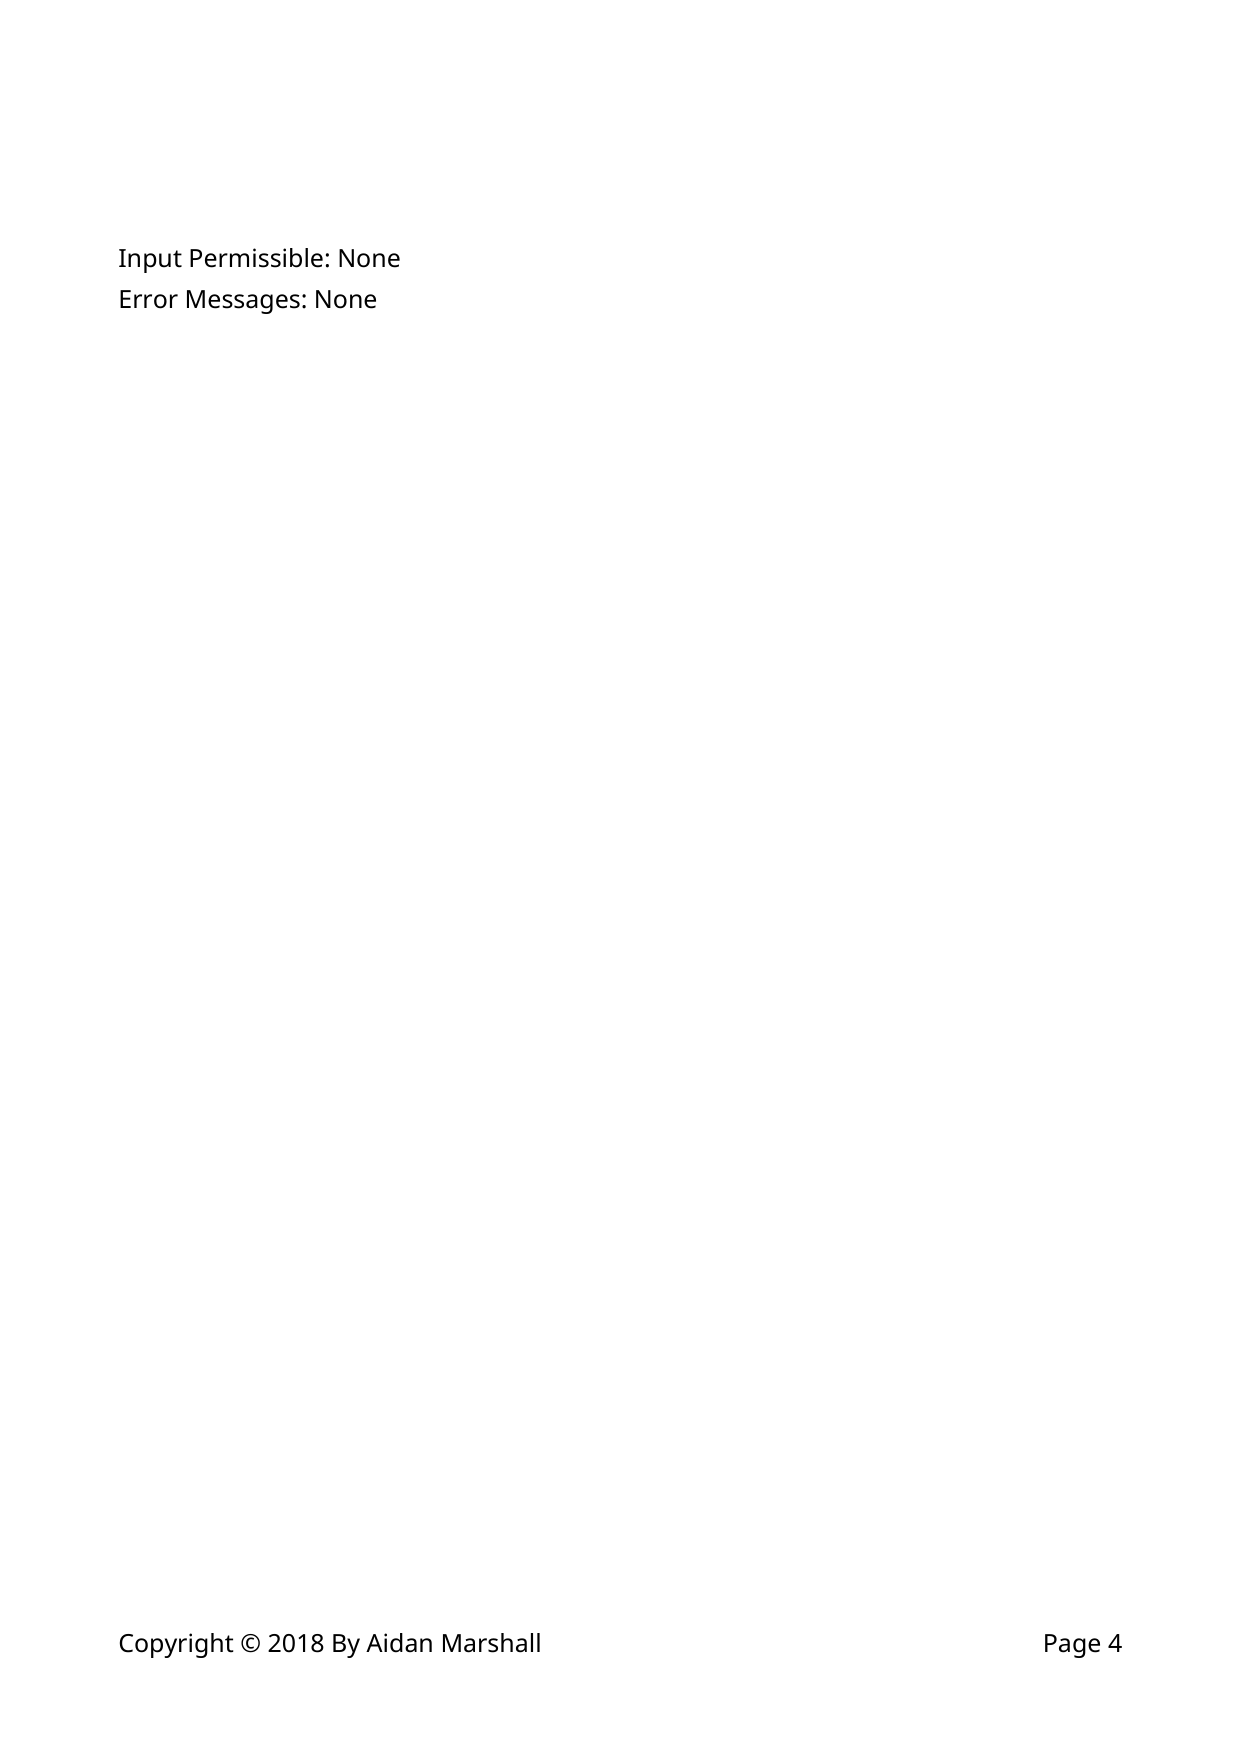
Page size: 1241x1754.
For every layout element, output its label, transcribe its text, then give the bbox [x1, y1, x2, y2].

text Input Permissible: None [118, 241, 1122, 275]
text Error Messages: None [118, 281, 1122, 316]
